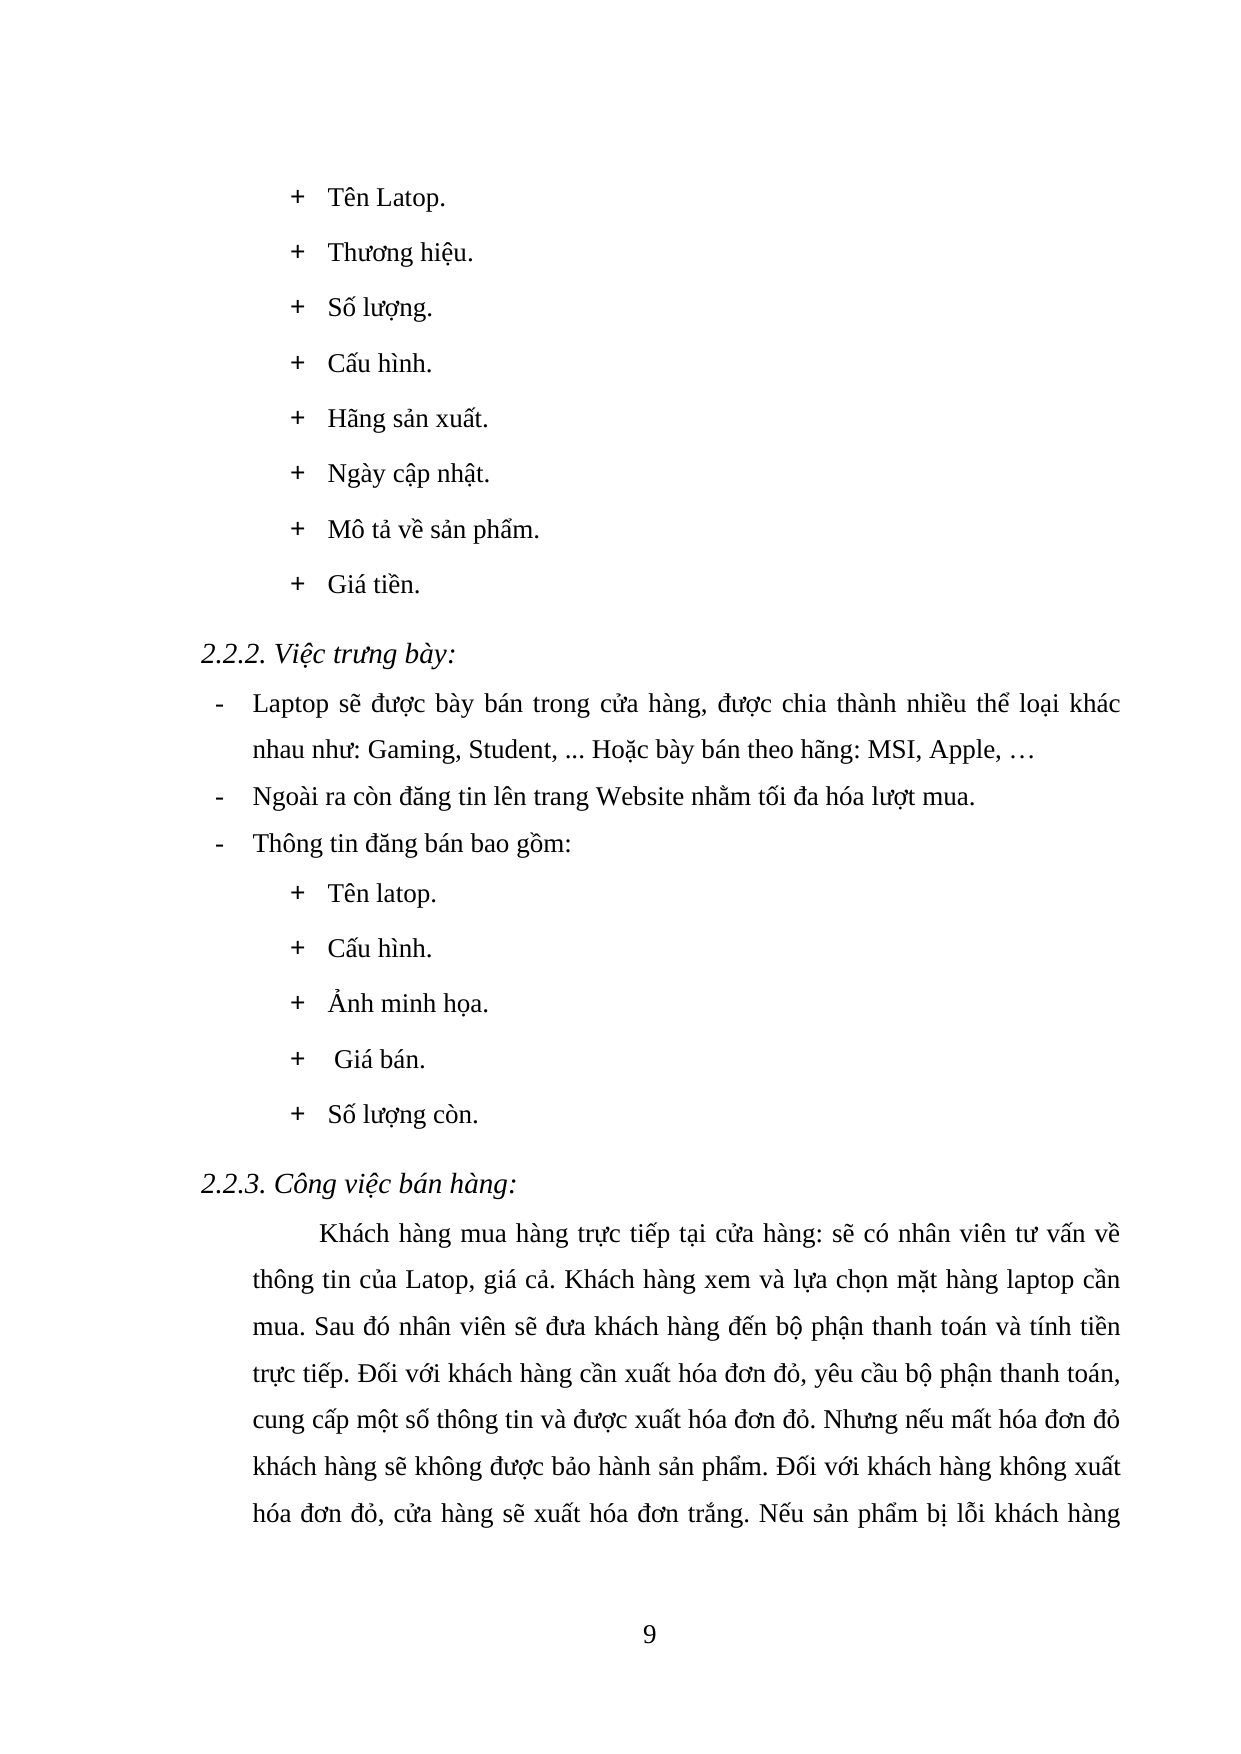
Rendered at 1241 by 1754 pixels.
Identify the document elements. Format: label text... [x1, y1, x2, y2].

list Ảnh minh họa. [290, 984, 1122, 1021]
list Số lượng. [290, 288, 1122, 325]
list Ngoài ra còn đăng tin lên trang Website nhằm tối đa hóa lượt mua. [215, 780, 1122, 811]
list Thông tin đăng bán bao gồm: [215, 827, 1122, 858]
list Ngày cập nhật. [290, 454, 1122, 491]
list Tên Latop. [290, 177, 1122, 214]
list Laptop sẽ được bày bán trong cửa hàng, được chia thành nhiều thể loại khác nhau như: Gaming, Student, ... Hoặc bày bán theo hãng: MSI, Apple, … [215, 687, 1122, 764]
subtitle Việc trưng bày: [201, 636, 1122, 670]
list Thương hiệu. [290, 232, 1122, 269]
list Cấu hình. [290, 929, 1122, 966]
list Tên latop. [290, 873, 1122, 910]
list Giá tiền. [290, 564, 1122, 601]
list Cấu hình. [290, 343, 1122, 380]
subtitle Công việc bán hàng: [201, 1167, 1122, 1200]
list Hãng sản xuất. [290, 398, 1122, 435]
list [252, 1217, 1122, 1528]
list Số lượng còn. [290, 1094, 1122, 1131]
list Mô tả về sản phẩm. [290, 509, 1122, 546]
list Giá bán. [290, 1039, 1122, 1076]
